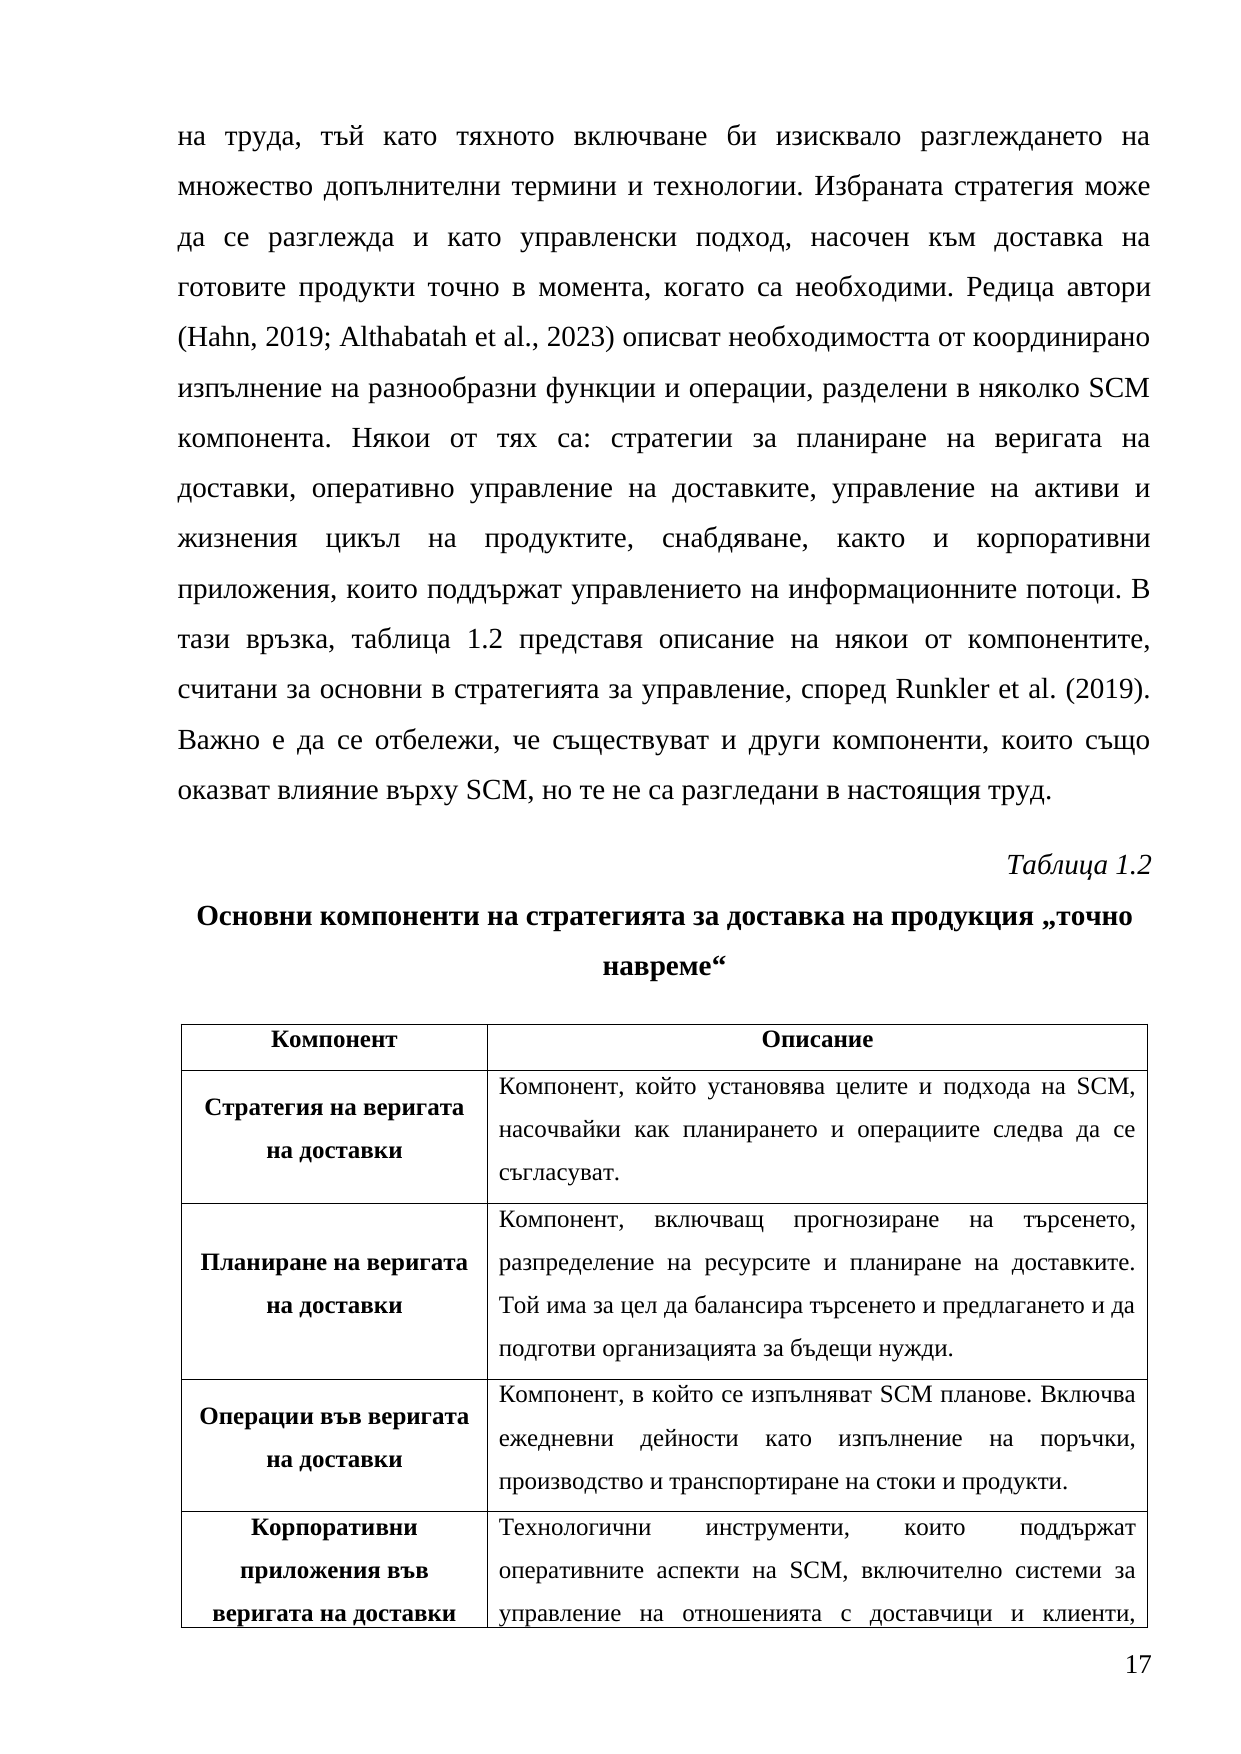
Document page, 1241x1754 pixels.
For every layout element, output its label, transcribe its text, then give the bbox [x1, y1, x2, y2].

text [177, 118, 1152, 806]
table_header Описание [488, 1025, 1147, 1070]
title Основни компоненти на стратегията за доставка на продукция „точно навреме“ [177, 898, 1152, 982]
title Таблица 1.2 [177, 847, 1152, 881]
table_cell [182, 1512, 487, 1627]
table_cell Компонент, в който се изпълняват SCM планове. Включва ежедневни дейности като изпълнение на поръчки, производство и транспортиране на стоки и продукти. [488, 1380, 1147, 1511]
table_header Компонент [182, 1025, 487, 1070]
table_cell Компонент, включващ прогнозиране на търсенето, разпределение на ресурсите и планиране на доставките. Той има за цел да балансира търсенето и предлагането и да подготви организацията за бъдещи нужди. [488, 1204, 1147, 1378]
table_cell Операции във веригата на доставки [182, 1380, 487, 1511]
table_cell Стратегия на веригата на доставки [182, 1071, 487, 1203]
table_cell Планиране на веригата на доставки [182, 1204, 487, 1378]
table_cell Компонент, който установява целите и подхода на SCM, насочвайки как планирането и операциите следва да се съгласуват. [488, 1071, 1147, 1203]
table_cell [488, 1512, 1147, 1627]
